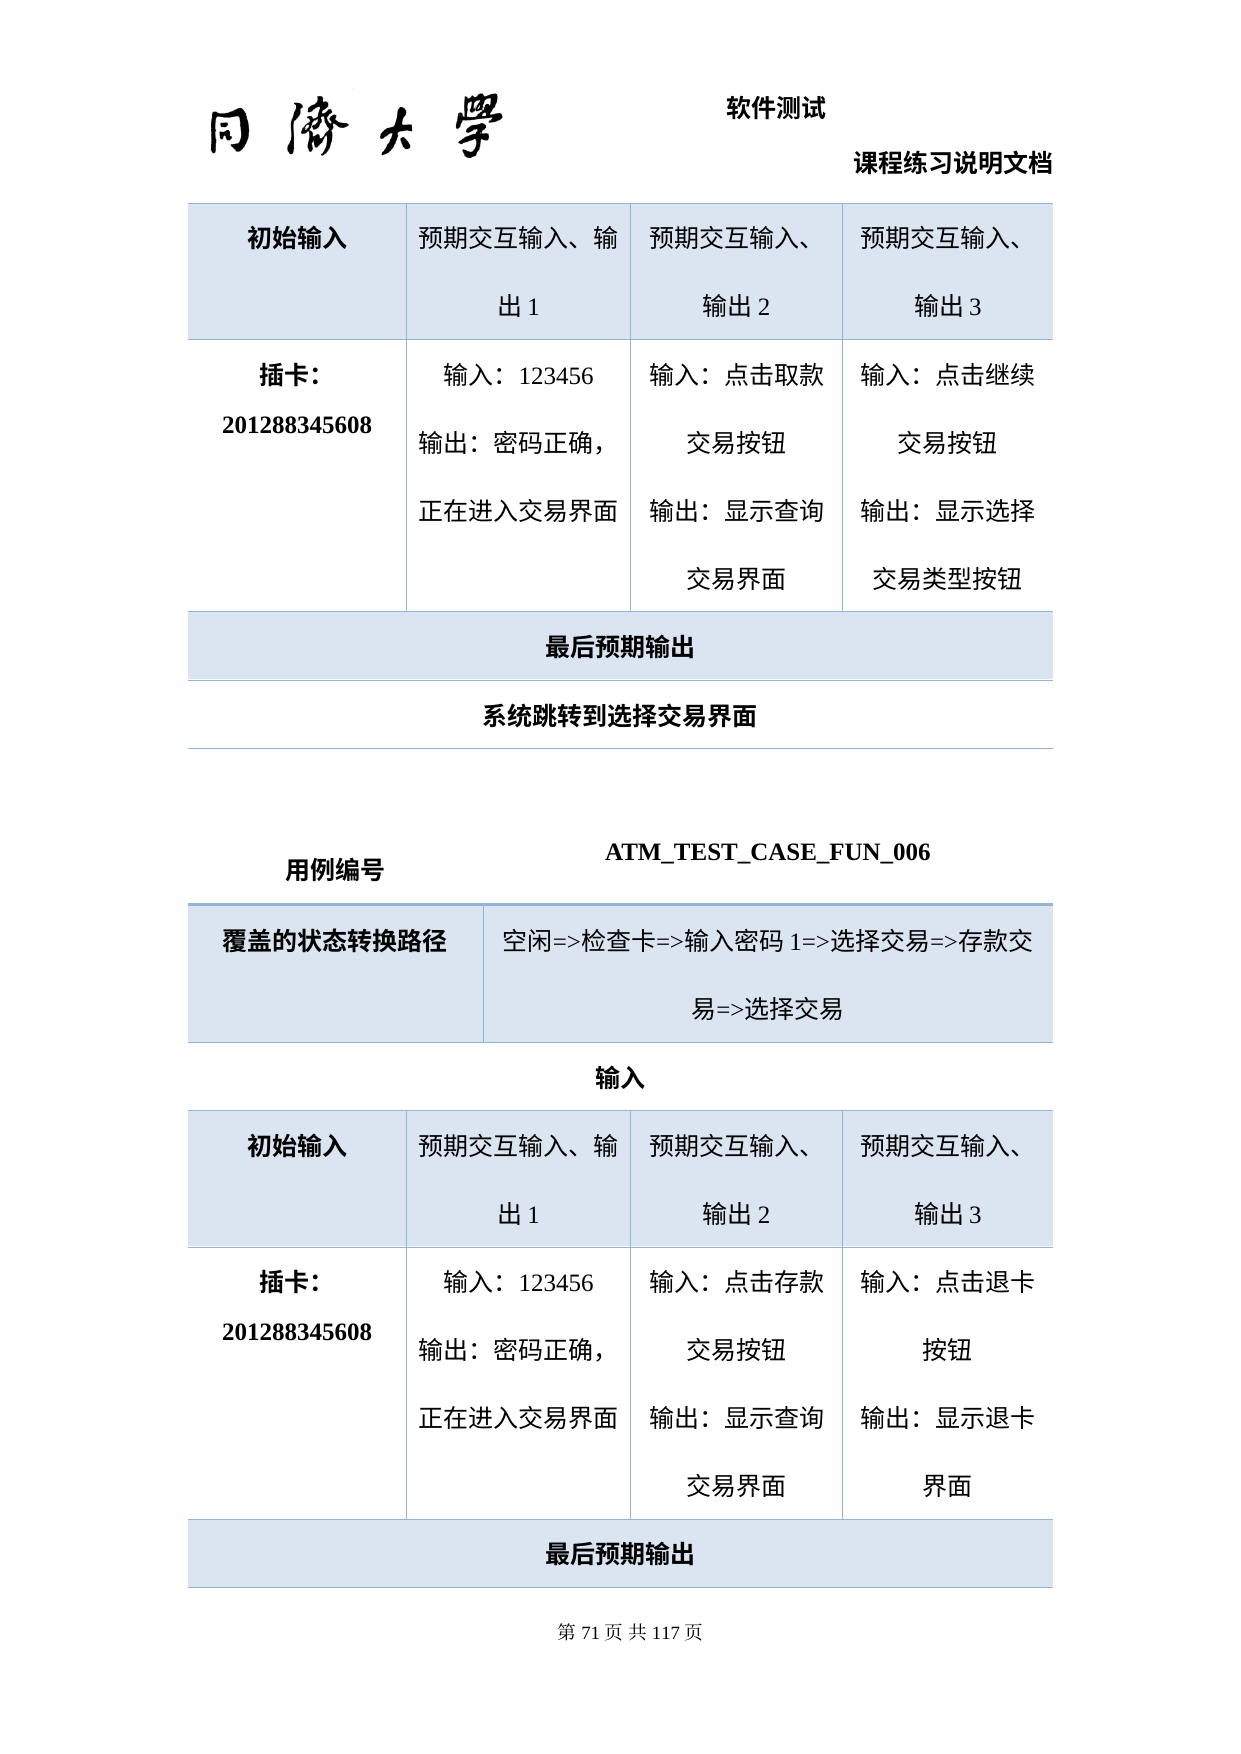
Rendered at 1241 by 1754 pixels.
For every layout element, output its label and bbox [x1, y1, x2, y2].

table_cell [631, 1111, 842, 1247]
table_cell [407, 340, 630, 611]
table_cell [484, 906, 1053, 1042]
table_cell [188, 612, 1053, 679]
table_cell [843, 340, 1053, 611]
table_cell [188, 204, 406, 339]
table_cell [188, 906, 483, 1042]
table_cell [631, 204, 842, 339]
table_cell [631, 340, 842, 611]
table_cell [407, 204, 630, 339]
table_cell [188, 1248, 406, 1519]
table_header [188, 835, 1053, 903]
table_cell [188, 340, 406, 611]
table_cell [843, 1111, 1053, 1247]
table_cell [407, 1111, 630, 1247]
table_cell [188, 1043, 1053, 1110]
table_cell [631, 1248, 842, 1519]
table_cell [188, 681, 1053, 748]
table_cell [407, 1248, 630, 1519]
picture [188, 86, 520, 165]
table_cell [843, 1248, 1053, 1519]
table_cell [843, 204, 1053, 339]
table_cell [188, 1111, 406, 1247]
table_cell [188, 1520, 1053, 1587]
